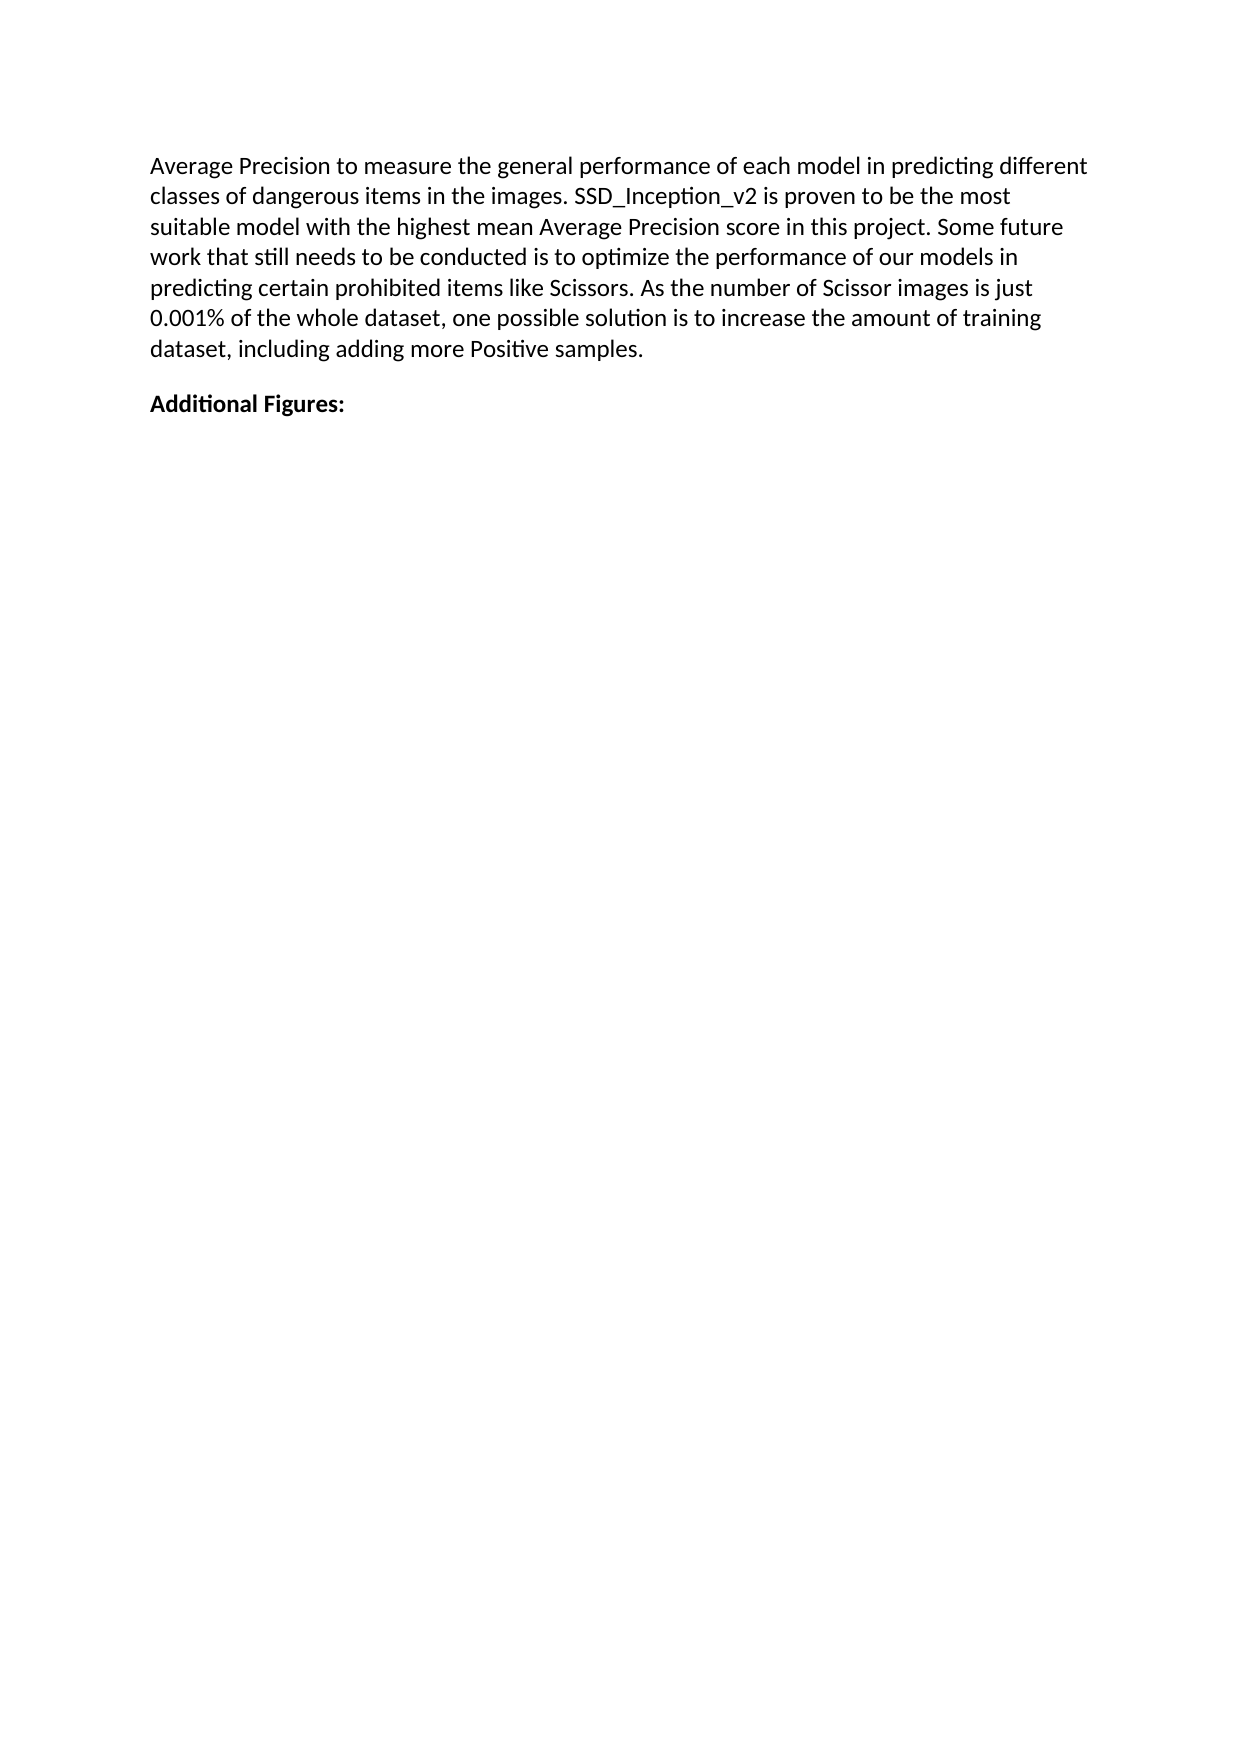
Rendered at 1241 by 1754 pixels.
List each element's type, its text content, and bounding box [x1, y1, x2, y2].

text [150, 150, 1090, 364]
text Additional Figures: [150, 389, 1090, 419]
